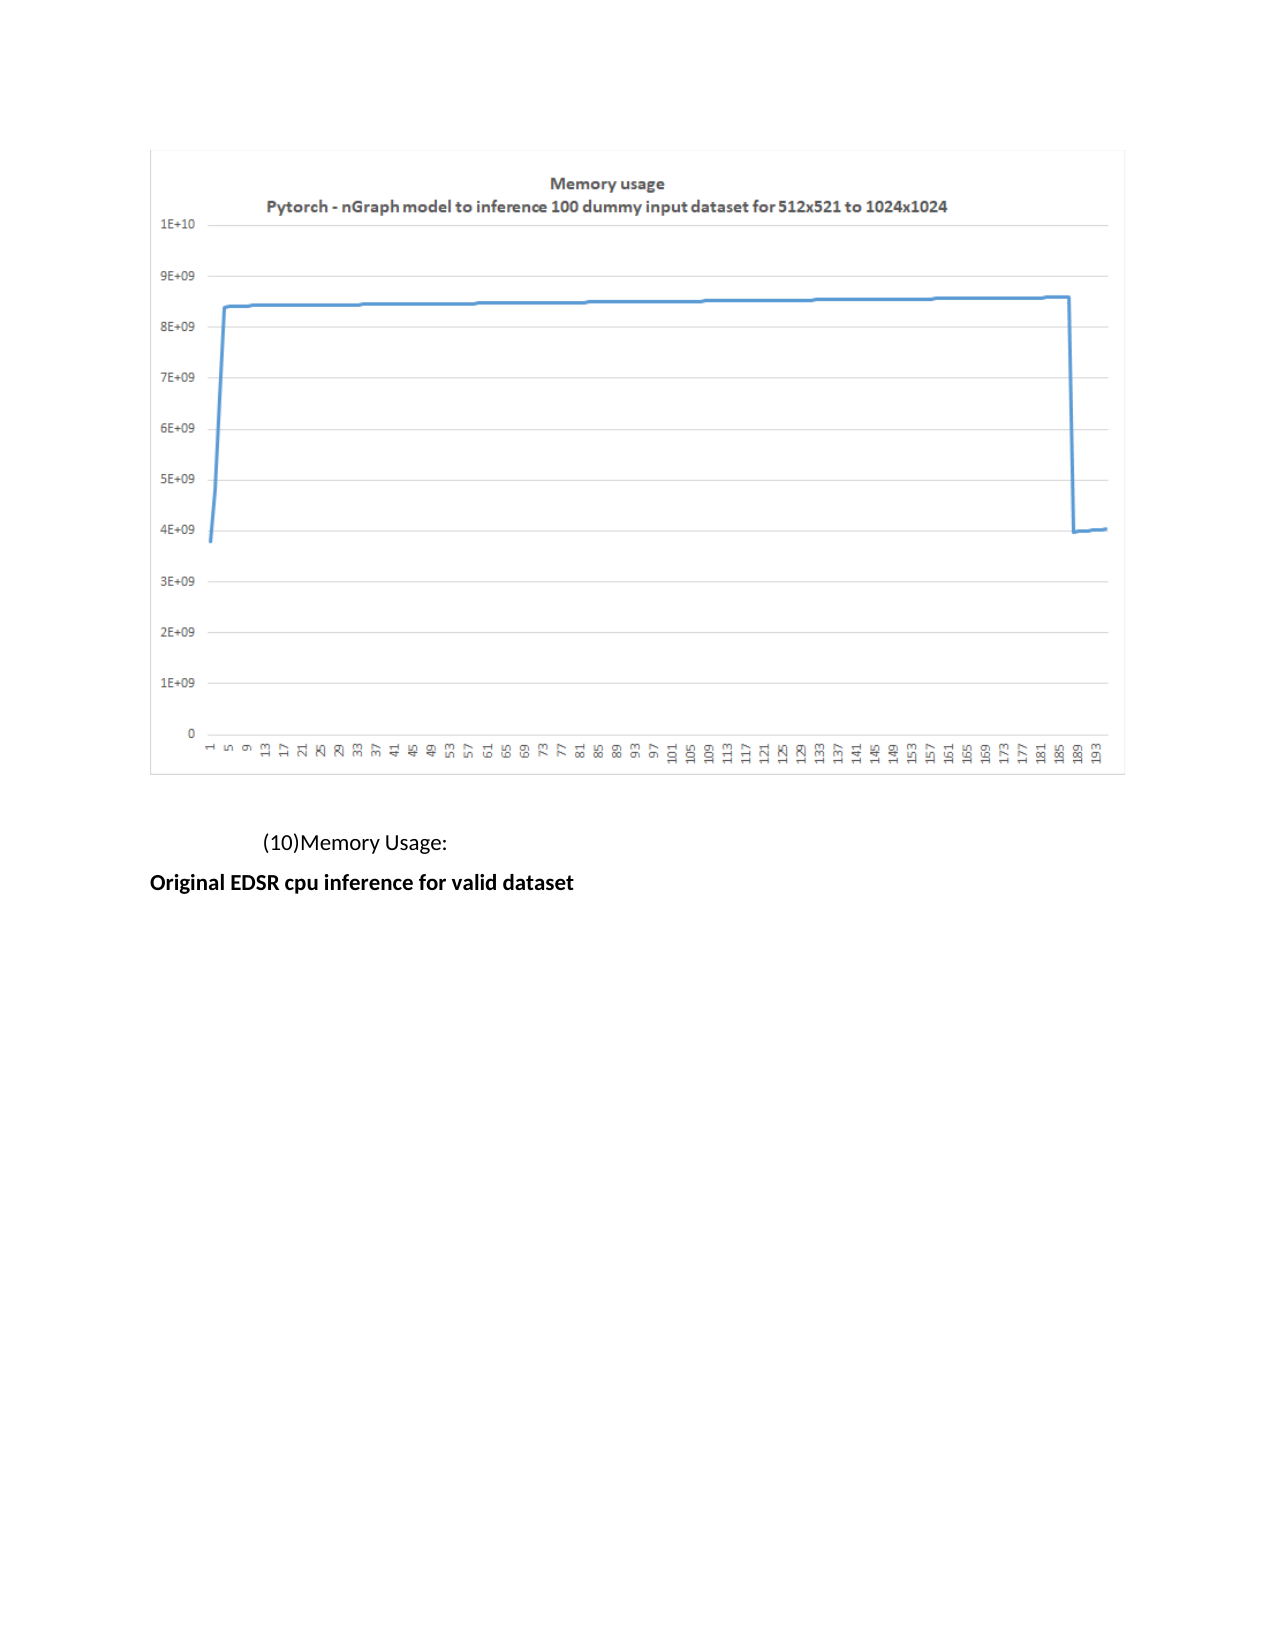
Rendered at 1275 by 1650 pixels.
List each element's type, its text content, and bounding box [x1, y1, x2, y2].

list Memory Usage: [262, 828, 1125, 856]
picture [150, 150, 1125, 775]
text Original EDSR cpu inference for valid dataset [150, 868, 1125, 897]
